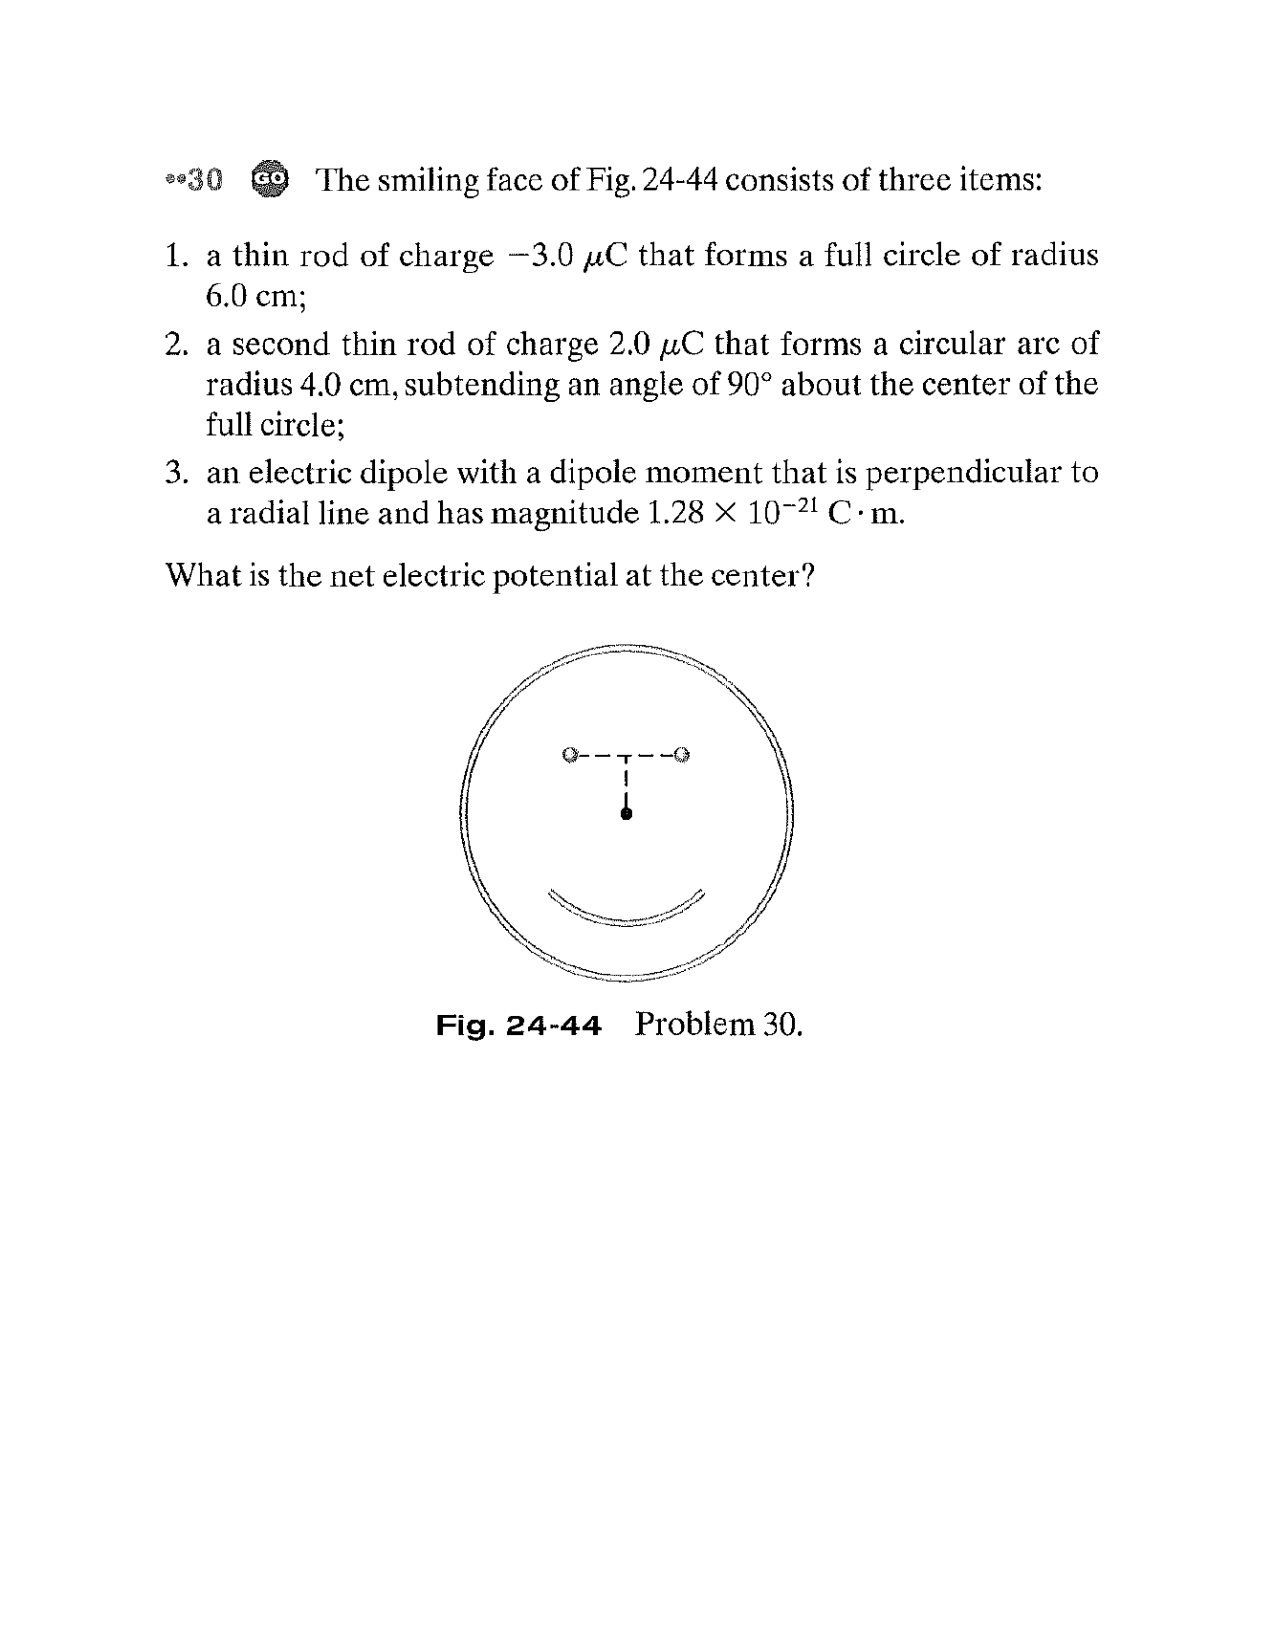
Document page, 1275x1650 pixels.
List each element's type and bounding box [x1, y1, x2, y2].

picture [150, 150, 1125, 1068]
